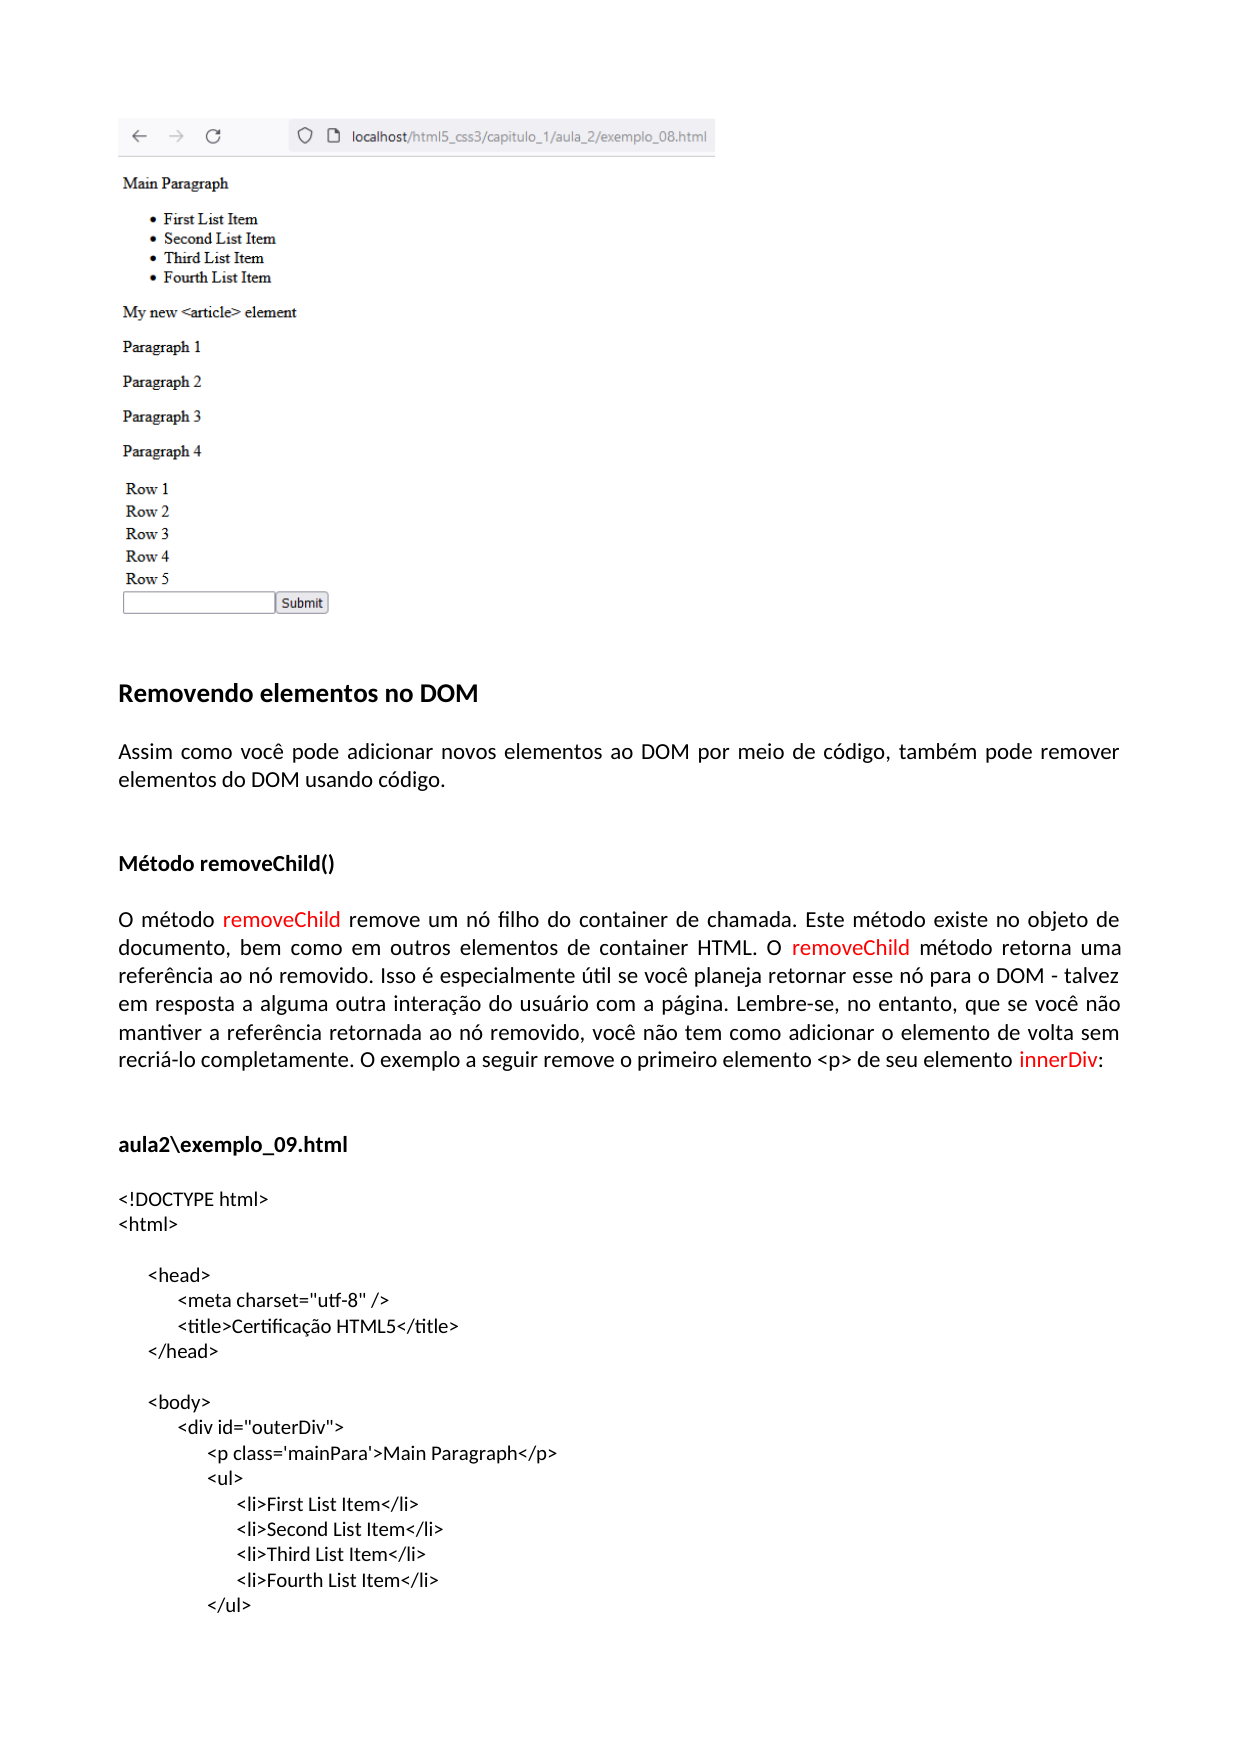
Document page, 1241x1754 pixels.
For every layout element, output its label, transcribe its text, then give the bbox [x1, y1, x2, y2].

text <li>First List Item</li> [118, 1491, 1122, 1516]
subtitle Método removeChild() [118, 849, 1122, 877]
text <html> [118, 1211, 1122, 1237]
text </head> [118, 1338, 1122, 1364]
text <meta charset="utf-8" /> [118, 1287, 1122, 1313]
subtitle Removendo elementos no DOM [118, 676, 1122, 709]
text <li>Fourth List Item</li> [118, 1567, 1122, 1592]
text <ul> [118, 1465, 1122, 1491]
text <body> [118, 1389, 1122, 1414]
text <li>Third List Item</li> [118, 1542, 1122, 1567]
text Assim como você pode adicionar novos elementos ao DOM por meio de código, também pode remover elementos do DOM usando código. [118, 737, 1122, 793]
text aula2\exemplo_09.html [118, 1130, 1122, 1158]
text O método removeChild remove um nó filho do container de chamada. Este método existe no objeto de documento, bem como em outros elementos de container HTML. O removeChild método retorna uma referência ao nó removido. Isso é especialmente útil se você planeja retornar esse nó para o DOM - talvez em resposta a alguma outra interação do usuário com a página. Lembre-se, no entanto, que se você não mantiver a referência retornada ao nó removido, você não tem como adicionar o elemento de volta sem recriá-lo completamente. O exemplo a seguir remove o primeiro elemento <p> de seu elemento innerDiv: [118, 906, 1122, 1074]
text <title>Certificação HTML5</title> [118, 1313, 1122, 1338]
picture [118, 118, 716, 621]
text <li>Second List Item</li> [118, 1516, 1122, 1542]
text <!DOCTYPE html> [118, 1186, 1122, 1211]
text <head> [118, 1262, 1122, 1287]
text </ul> [118, 1592, 1122, 1618]
text <div id="outerDiv"> [118, 1414, 1122, 1440]
text <p class='mainPara'>Main Paragraph</p> [118, 1440, 1122, 1465]
